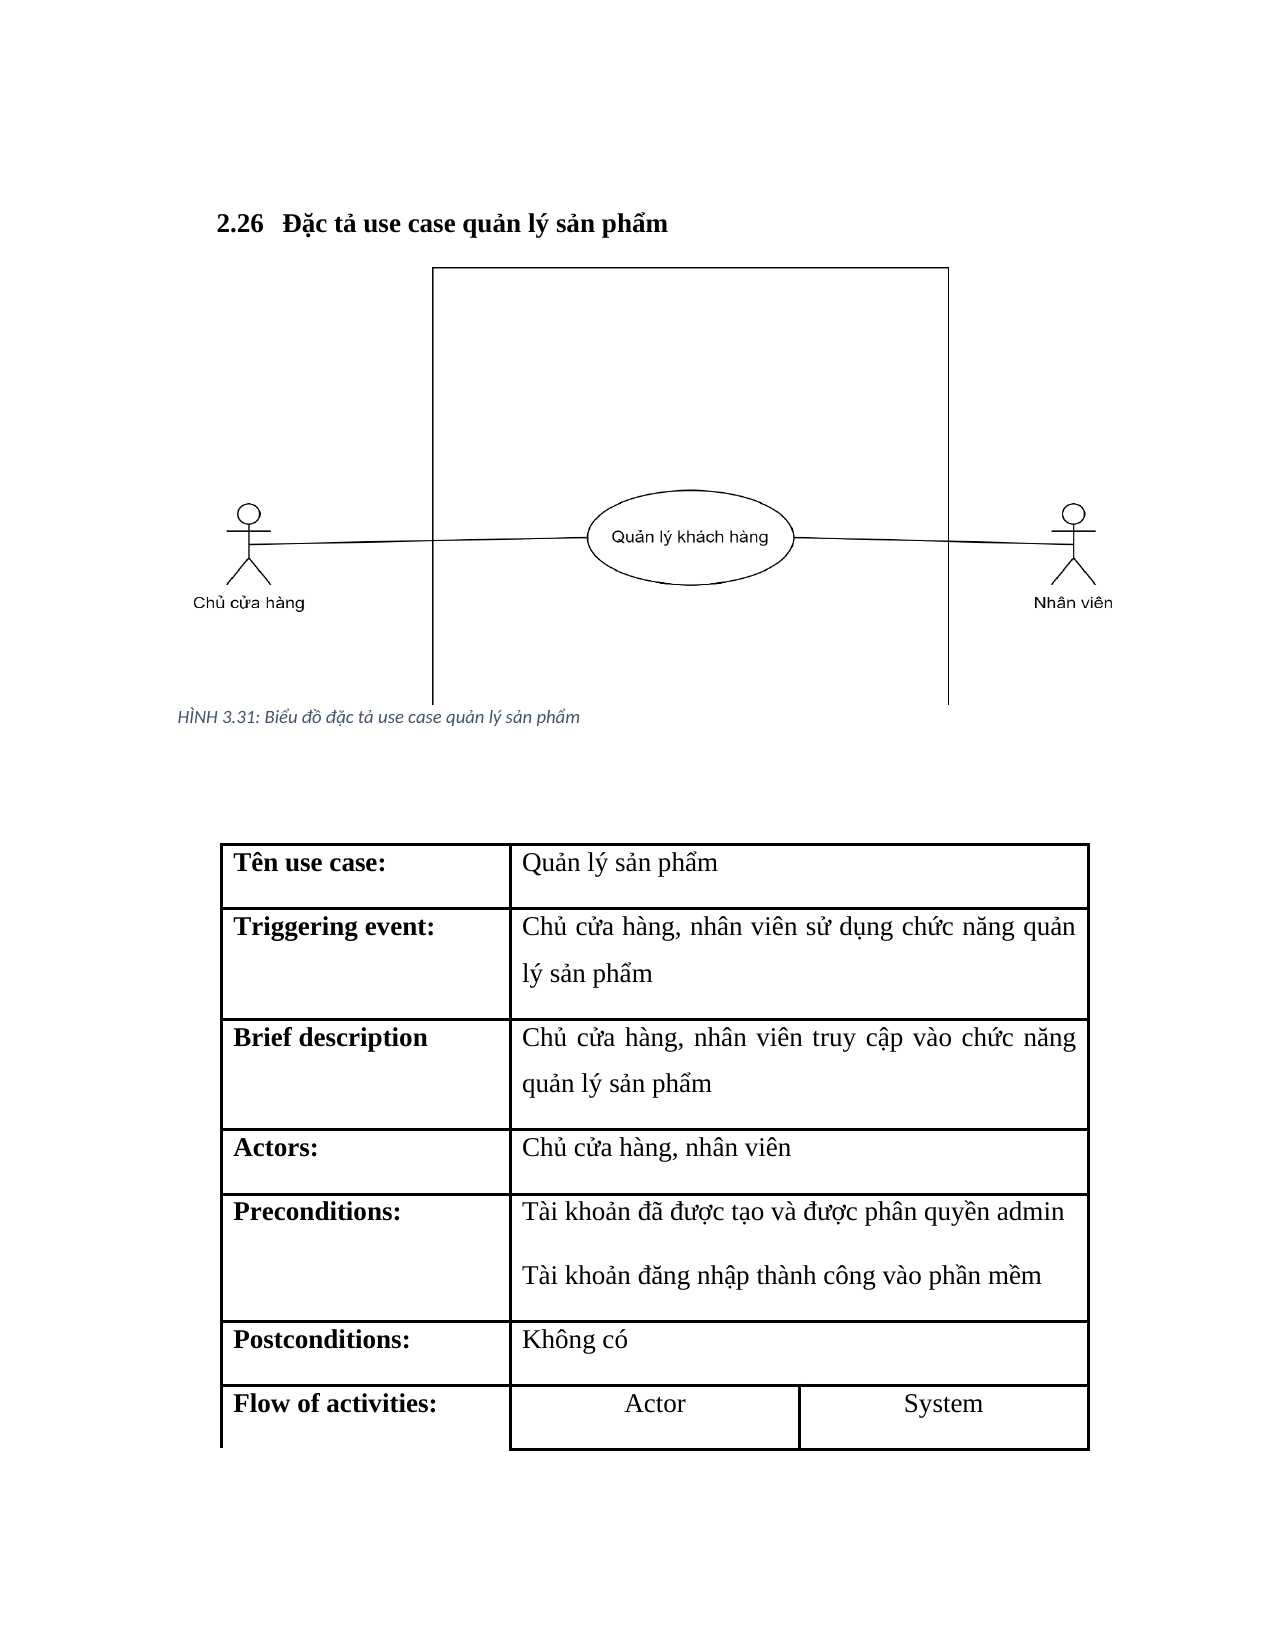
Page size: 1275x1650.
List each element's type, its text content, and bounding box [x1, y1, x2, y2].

table_cell Chủ cửa hàng, nhân viên sử dụng chức năng quản lý sản phẩm [512, 910, 1087, 1018]
table_cell Postconditions: [223, 1323, 509, 1384]
table_cell Preconditions: [223, 1196, 509, 1320]
table_header Quản lý sản phẩm [512, 846, 1087, 907]
table_cell Triggering event: [223, 910, 509, 1018]
table_cell Tài khoản đã được tạo và được phân quyền admin Tài khoản đăng nhập thành công vào phần mềm [512, 1196, 1087, 1320]
table_cell System [801, 1387, 1087, 1448]
list Đặc tả use case quản lý sản phẩm [216, 207, 1156, 238]
picture [177, 253, 1127, 705]
table_cell Chủ cửa hàng, nhân viên [512, 1131, 1087, 1192]
table_cell Không có [512, 1323, 1087, 1384]
table_header Tên use case: [223, 846, 509, 907]
table_cell Brief description [223, 1021, 509, 1128]
table_cell Flow of activities: [223, 1387, 509, 1448]
table_cell Actors: [223, 1131, 509, 1192]
table_cell Chủ cửa hàng, nhân viên truy cập vào chức năng quản lý sản phẩm [512, 1021, 1087, 1128]
table_cell Actor [512, 1387, 798, 1448]
